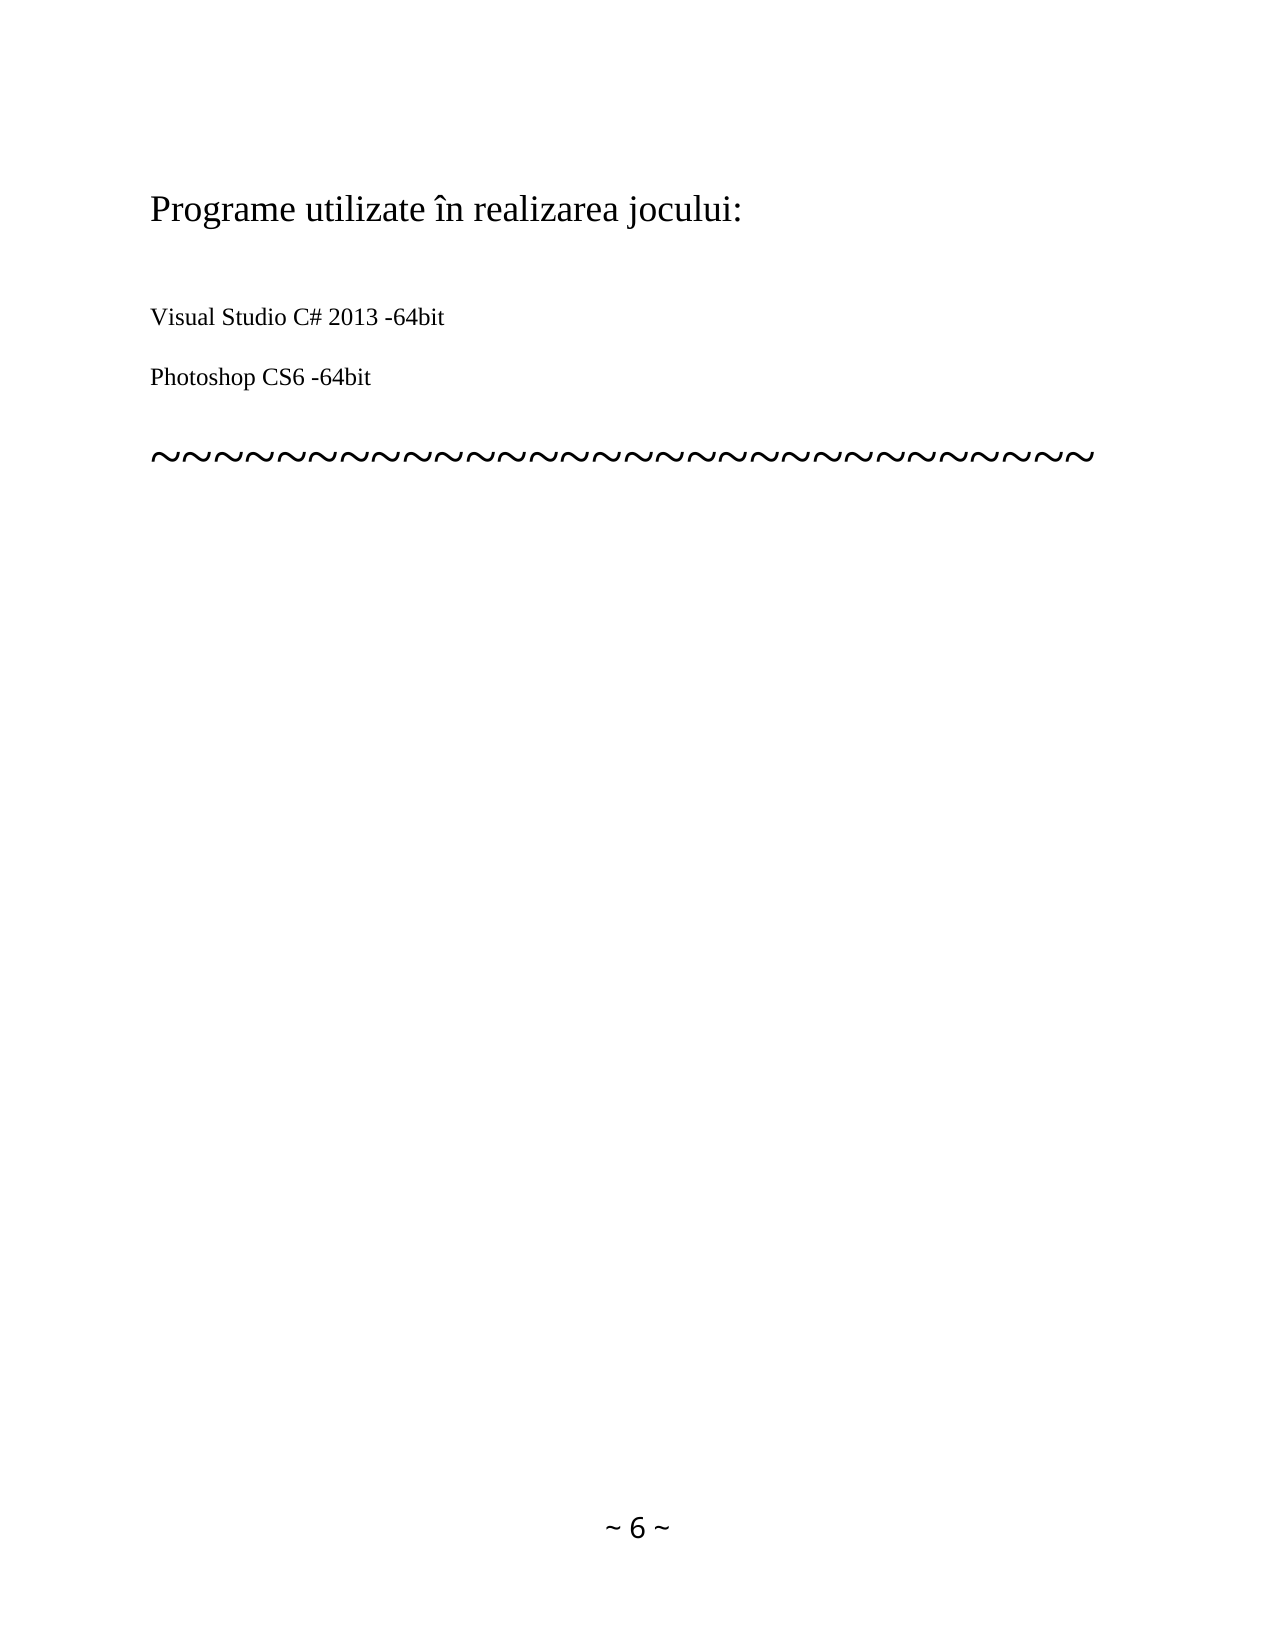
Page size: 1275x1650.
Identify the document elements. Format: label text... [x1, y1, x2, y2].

text Photoshop CS6 -64bit [150, 362, 1125, 391]
text Visual Studio C# 2013 -64bit [150, 302, 1125, 331]
text Programe utilizate în realizarea jocului: [150, 186, 1125, 229]
text ~~~~~~~~~~~~~~~~~~~~~~~~~~~~~~ [150, 422, 1125, 489]
